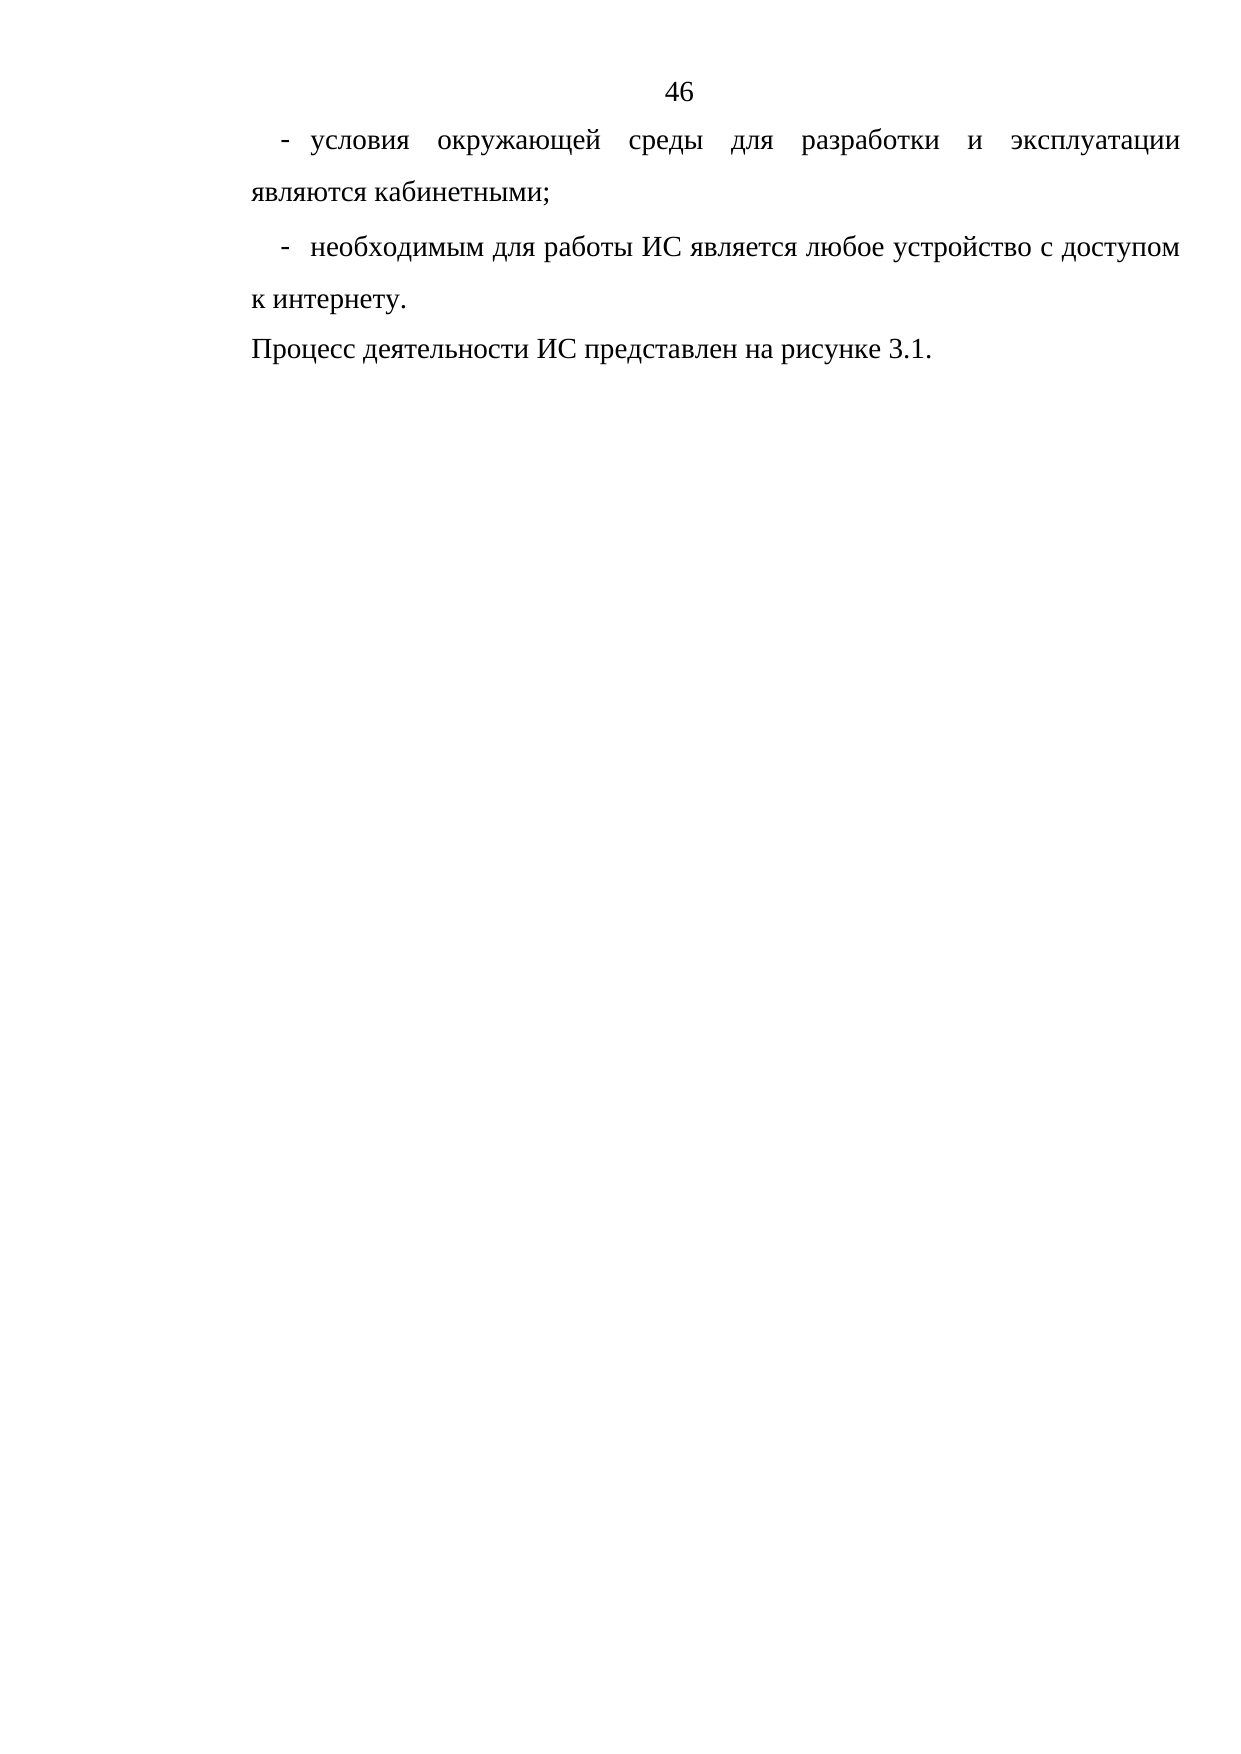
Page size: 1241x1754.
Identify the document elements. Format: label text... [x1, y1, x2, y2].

text условия окружающей среды для разработки и эксплуатации являются кабинетными; [251, 118, 1181, 208]
text Процесс деятельности ИС представлен на рисунке 3.1. [177, 332, 1181, 365]
text необходимым для работы ИС является любое устройство с доступом к интернету. [251, 225, 1181, 315]
